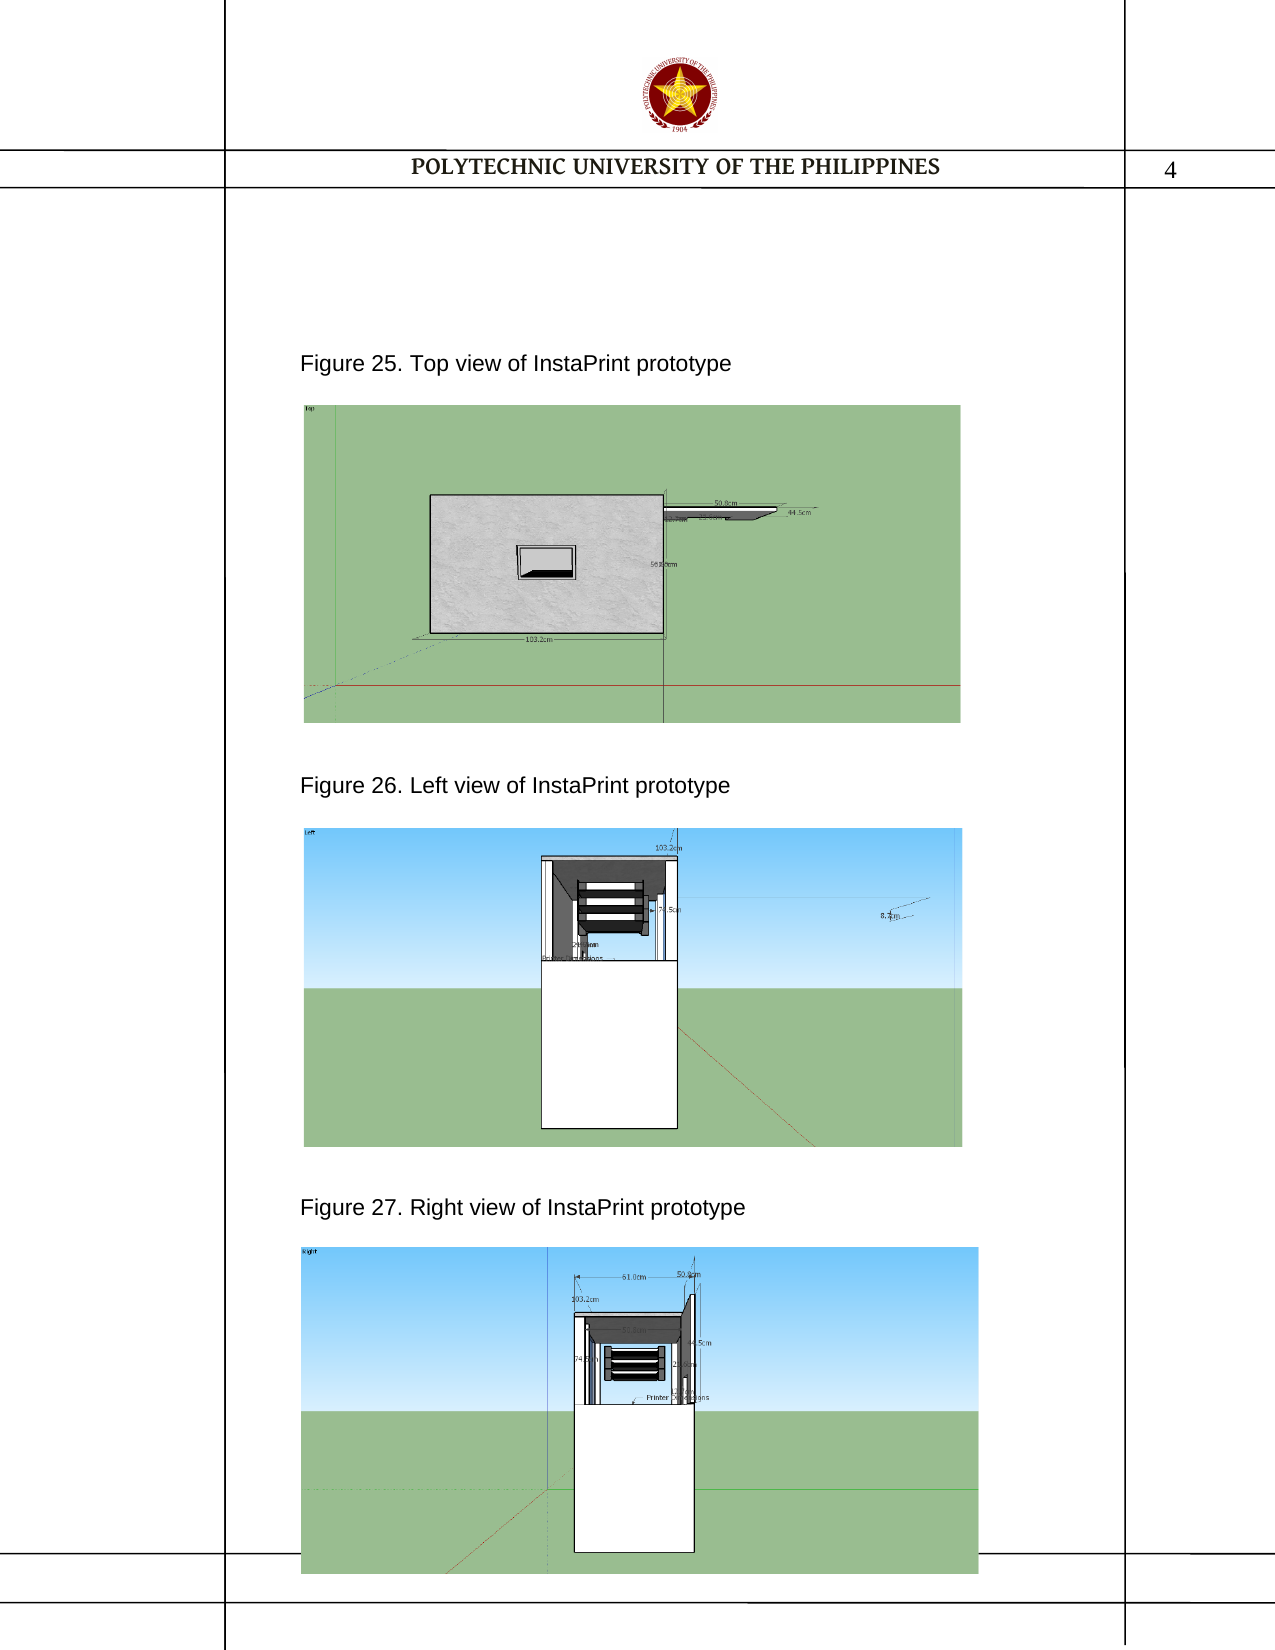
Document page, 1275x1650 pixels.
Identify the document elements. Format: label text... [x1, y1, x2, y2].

text Figure 25. Top view of InstaPrint prototype [225, 350, 1110, 377]
picture [303, 828, 963, 1147]
text Figure 27. Right view of InstaPrint prototype [225, 1194, 1110, 1220]
text Figure 26. Left view of InstaPrint prototype [225, 772, 1110, 798]
picture [642, 57, 718, 133]
picture [303, 405, 961, 723]
picture [301, 1247, 979, 1574]
